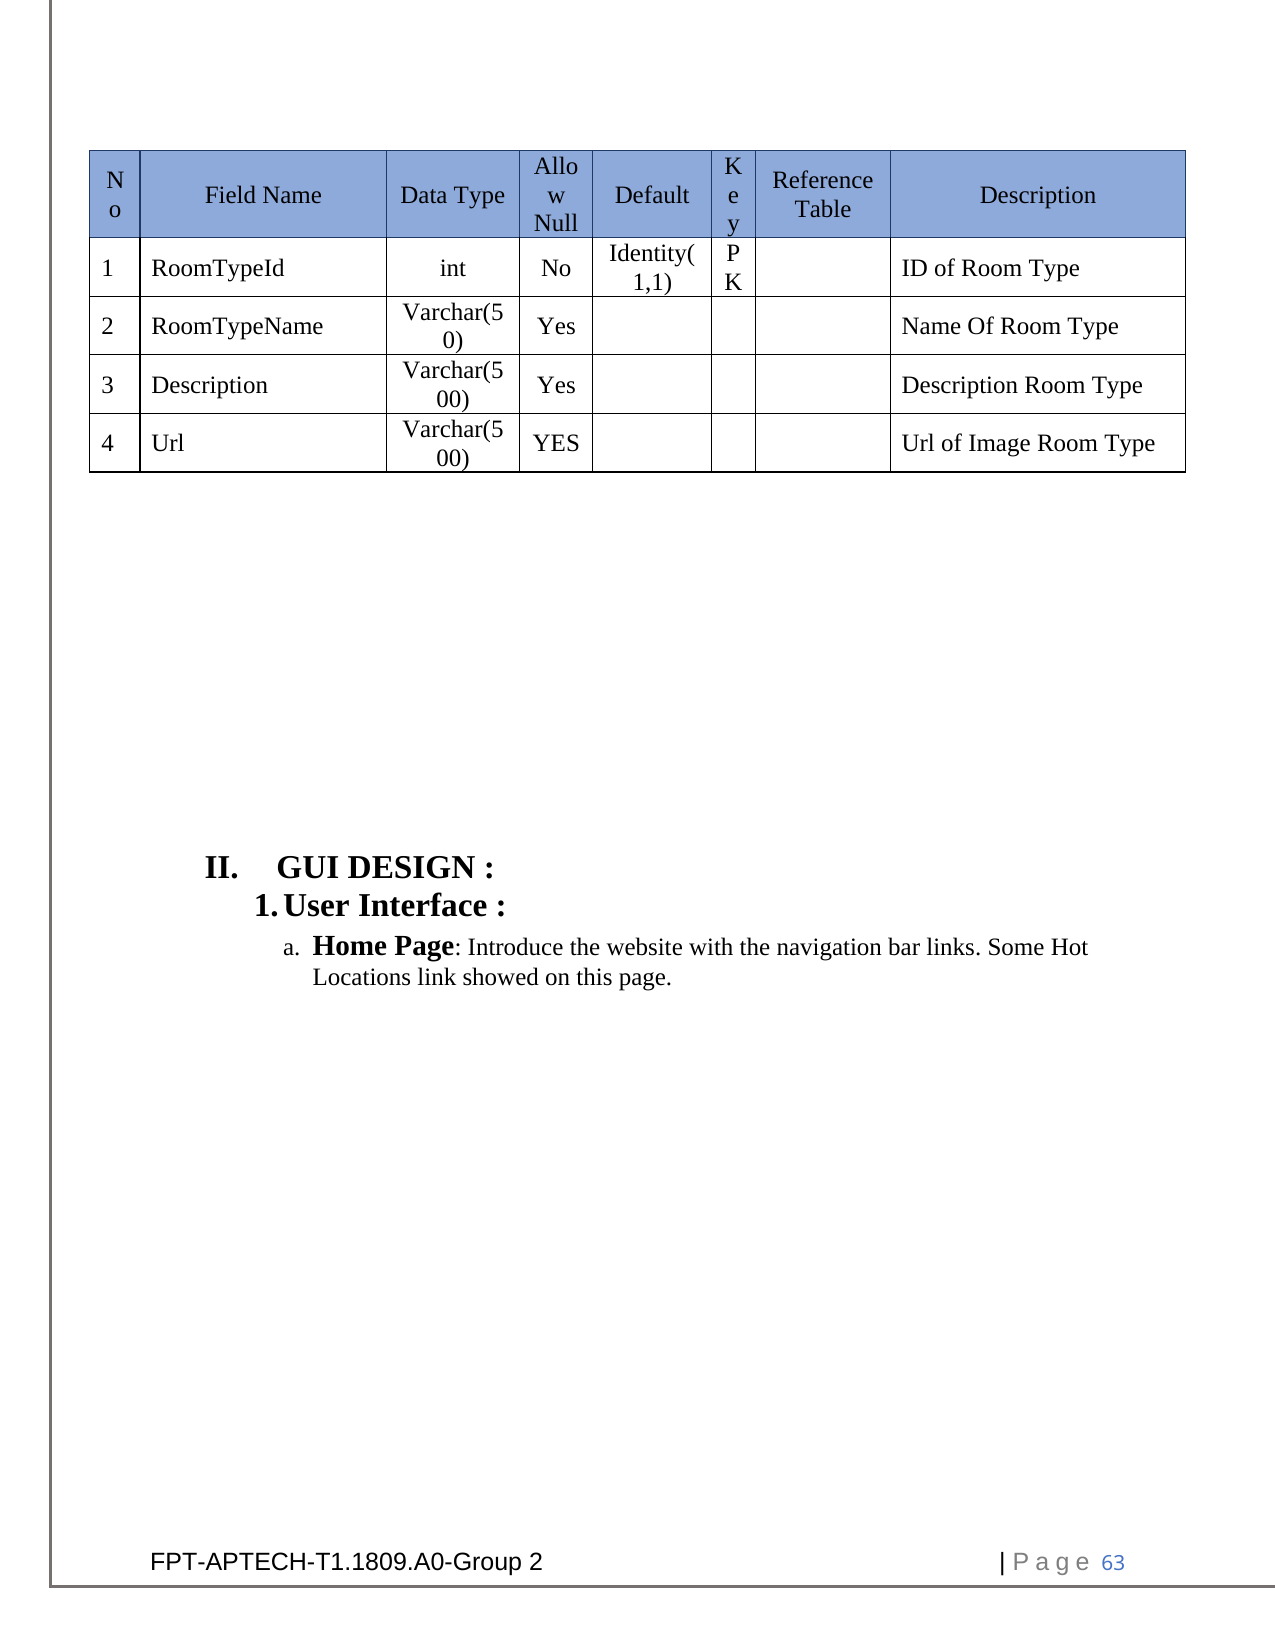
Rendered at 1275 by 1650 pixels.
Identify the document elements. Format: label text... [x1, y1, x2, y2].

table_cell PK [712, 238, 755, 296]
table_cell No [520, 238, 592, 296]
table_cell [593, 297, 711, 354]
table_cell 2 [90, 297, 139, 354]
table_cell [756, 414, 890, 471]
table_cell ID of Room Type [891, 238, 1185, 296]
table_cell Varchar(500) [387, 414, 519, 471]
table_header Description [891, 151, 1185, 237]
table_cell Url [141, 414, 386, 471]
table_cell Url of Image Room Type [891, 414, 1185, 471]
table_cell Identity(1,1) [593, 238, 711, 296]
table_cell 4 [90, 414, 139, 471]
table_cell [593, 414, 711, 471]
table_cell [756, 355, 890, 413]
table_cell [712, 297, 755, 354]
table_cell [756, 297, 890, 354]
table_header Allow Null [520, 151, 592, 237]
table_header Default [593, 151, 711, 237]
table_cell [756, 238, 890, 296]
table_header Reference Table [756, 151, 890, 237]
table_cell 1 [90, 238, 139, 296]
table_cell RoomTypeId [141, 238, 386, 296]
table_cell int [387, 238, 519, 296]
table_cell 3 [90, 355, 139, 413]
table_header Field Name [141, 151, 386, 237]
table_cell Varchar(500) [387, 355, 519, 413]
table_cell Varchar(50) [387, 297, 519, 354]
table_cell Description Room Type [891, 355, 1185, 413]
subtitle GUI DESIGN : [239, 847, 1125, 886]
table_cell Name Of Room Type [891, 297, 1185, 354]
table_cell Description [141, 355, 386, 413]
table_header No [90, 151, 139, 237]
table_cell Yes [520, 355, 592, 413]
table_header Data Type [387, 151, 519, 237]
table_cell Yes [520, 297, 592, 354]
list User Interface : [253, 886, 1125, 924]
subtitle Home Page: Introduce the website with the navigation bar links. Some Hot Locations link showed on this page. [283, 928, 1125, 990]
table_header Key [712, 151, 755, 237]
table_cell [712, 355, 755, 413]
table_cell [712, 414, 755, 471]
table_cell RoomTypeName [141, 297, 386, 354]
table_cell YES [520, 414, 592, 471]
table_cell [593, 355, 711, 413]
